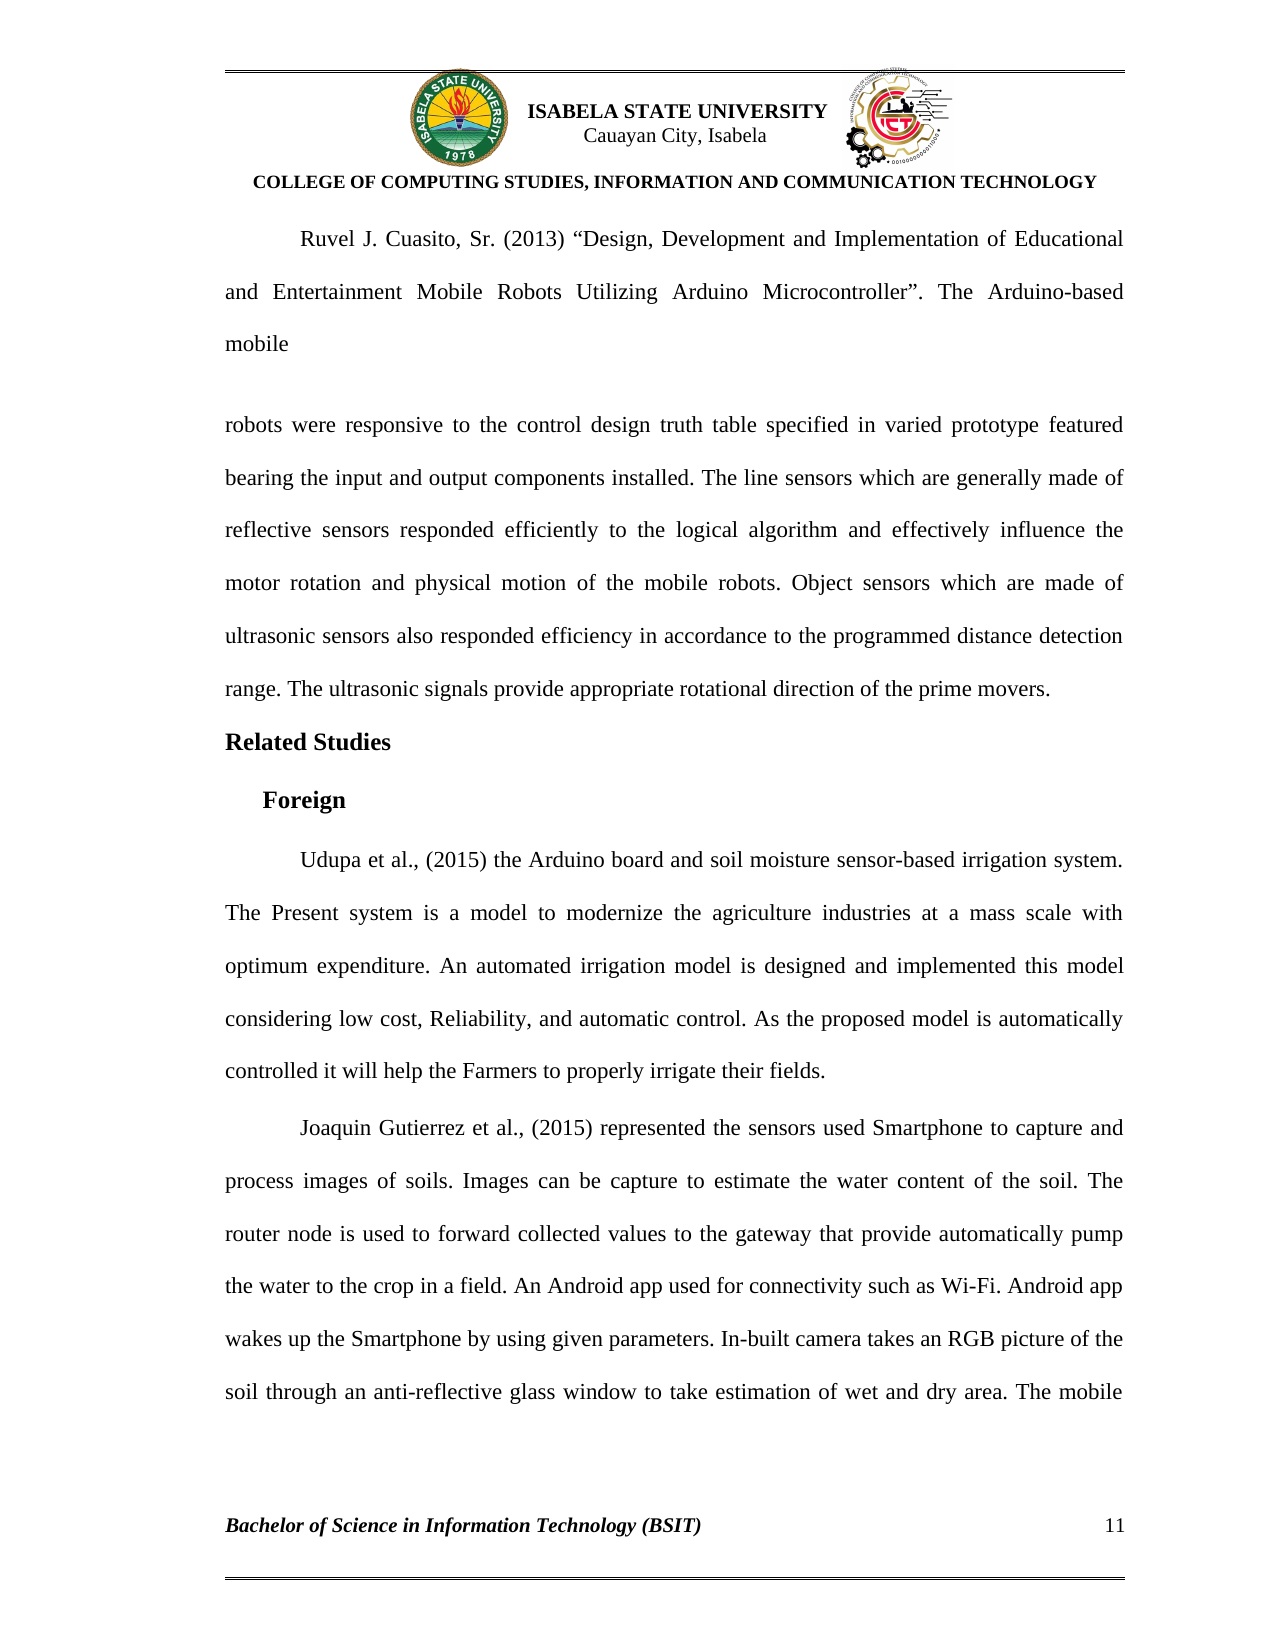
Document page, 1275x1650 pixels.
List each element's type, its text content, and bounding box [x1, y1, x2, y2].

text Foreign [225, 785, 1125, 814]
text Udupa et al., (2015) the Arduino board and soil moisture sensor-based irrigation system. The Present system is a model to modernize the agriculture industries at a mass scale with optimum expenditure. An automated irrigation model is designed and implemented this model considering low cost, Reliability, and automatic control. As the proposed model is automatically controlled it will help the Farmers to properly irrigate their fields. [225, 847, 1125, 1084]
picture [842, 73, 955, 173]
text Ruvel J. Cuasito, Sr. (2013) “Design, Development and Implementation of Educational and Entertainment Mobile Robots Utilizing Arduino Microcontroller”. The Arduino-based mobile [225, 225, 1125, 357]
picture [407, 73, 511, 171]
text Related Studies [225, 727, 1125, 756]
picture [842, 64, 955, 70]
text robots were responsive to the control design truth table specified in varied prototype featured bearing the input and output components installed. The line sensors which are generally made of reflective sensors responded efficiently to the logical algorithm and effectively influence the motor rotation and physical motion of the mobile robots. Object sensors which are made of ultrasonic sensors also responded efficiency in accordance to the programmed distance detection range. The ultrasonic signals provide appropriate rotational direction of the prime movers. [225, 411, 1125, 701]
